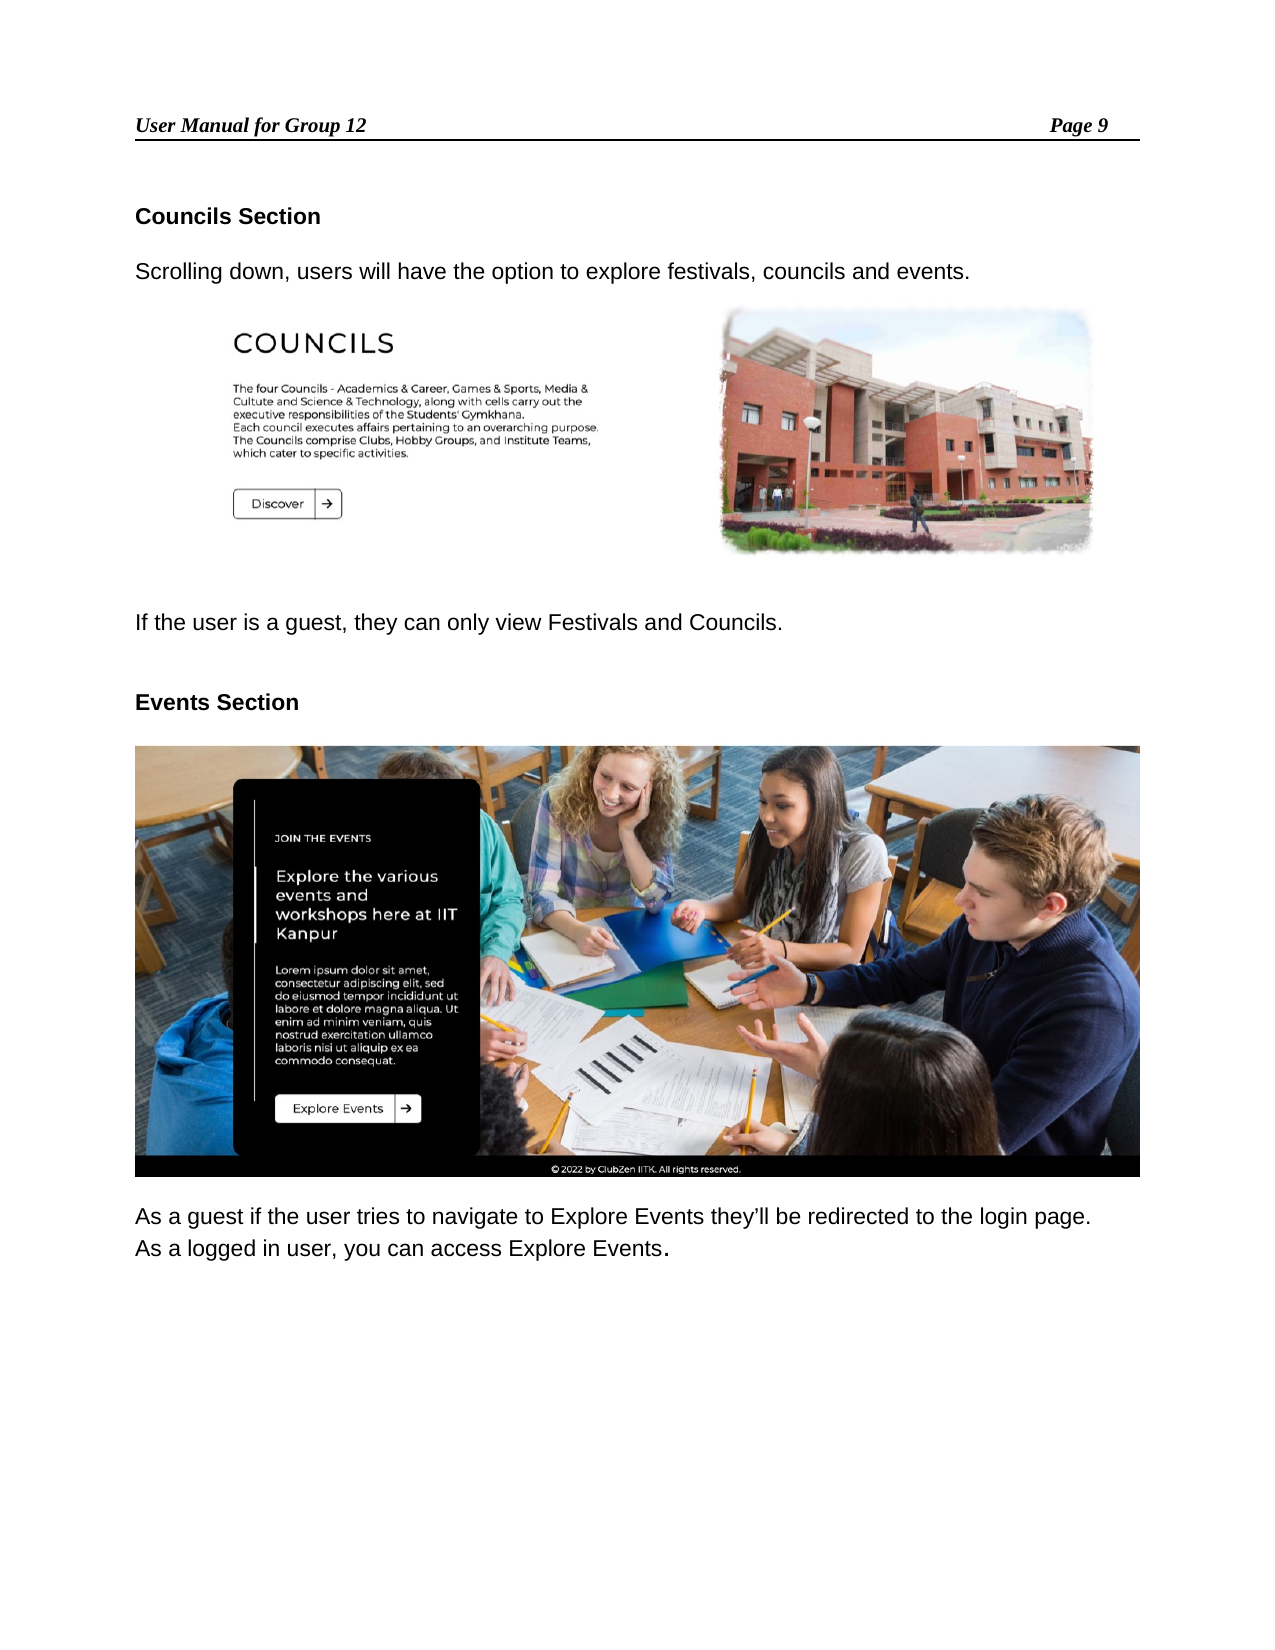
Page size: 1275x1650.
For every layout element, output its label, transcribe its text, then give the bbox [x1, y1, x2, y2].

text If the user is a guest, they can only view Festivals and Councils. [135, 609, 1140, 635]
picture [135, 743, 1140, 1177]
text As a guest if the user tries to navigate to Explore Events they’ll be redirected to the login page. [135, 1203, 1140, 1229]
text Events Section [135, 688, 1140, 715]
picture [135, 284, 1140, 609]
text As a logged in user, you can access Explore Events. [135, 1229, 1140, 1263]
text Scrolling down, users will have the option to explore festivals, councils and events. [135, 258, 1140, 284]
text Councils Section [135, 203, 1140, 229]
